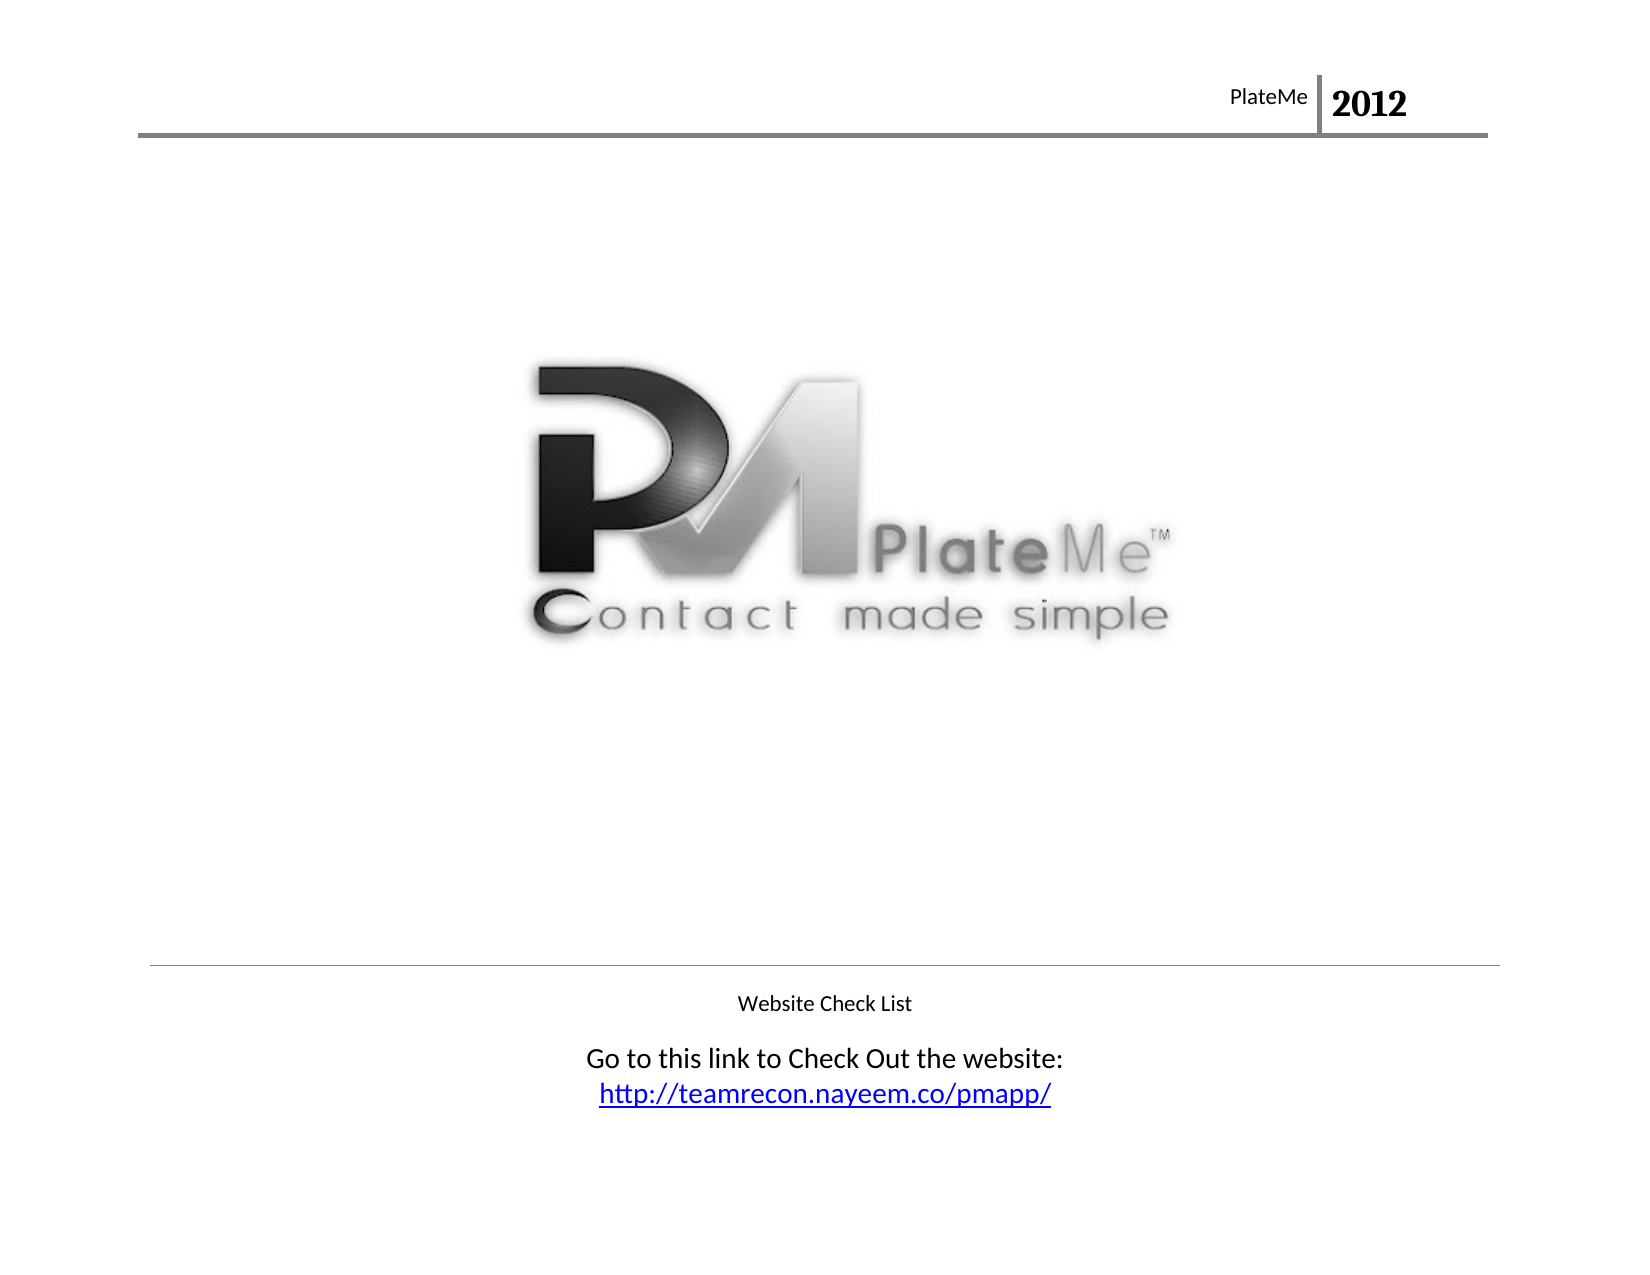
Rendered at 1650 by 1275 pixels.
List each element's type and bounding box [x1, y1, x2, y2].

picture [480, 333, 1230, 668]
